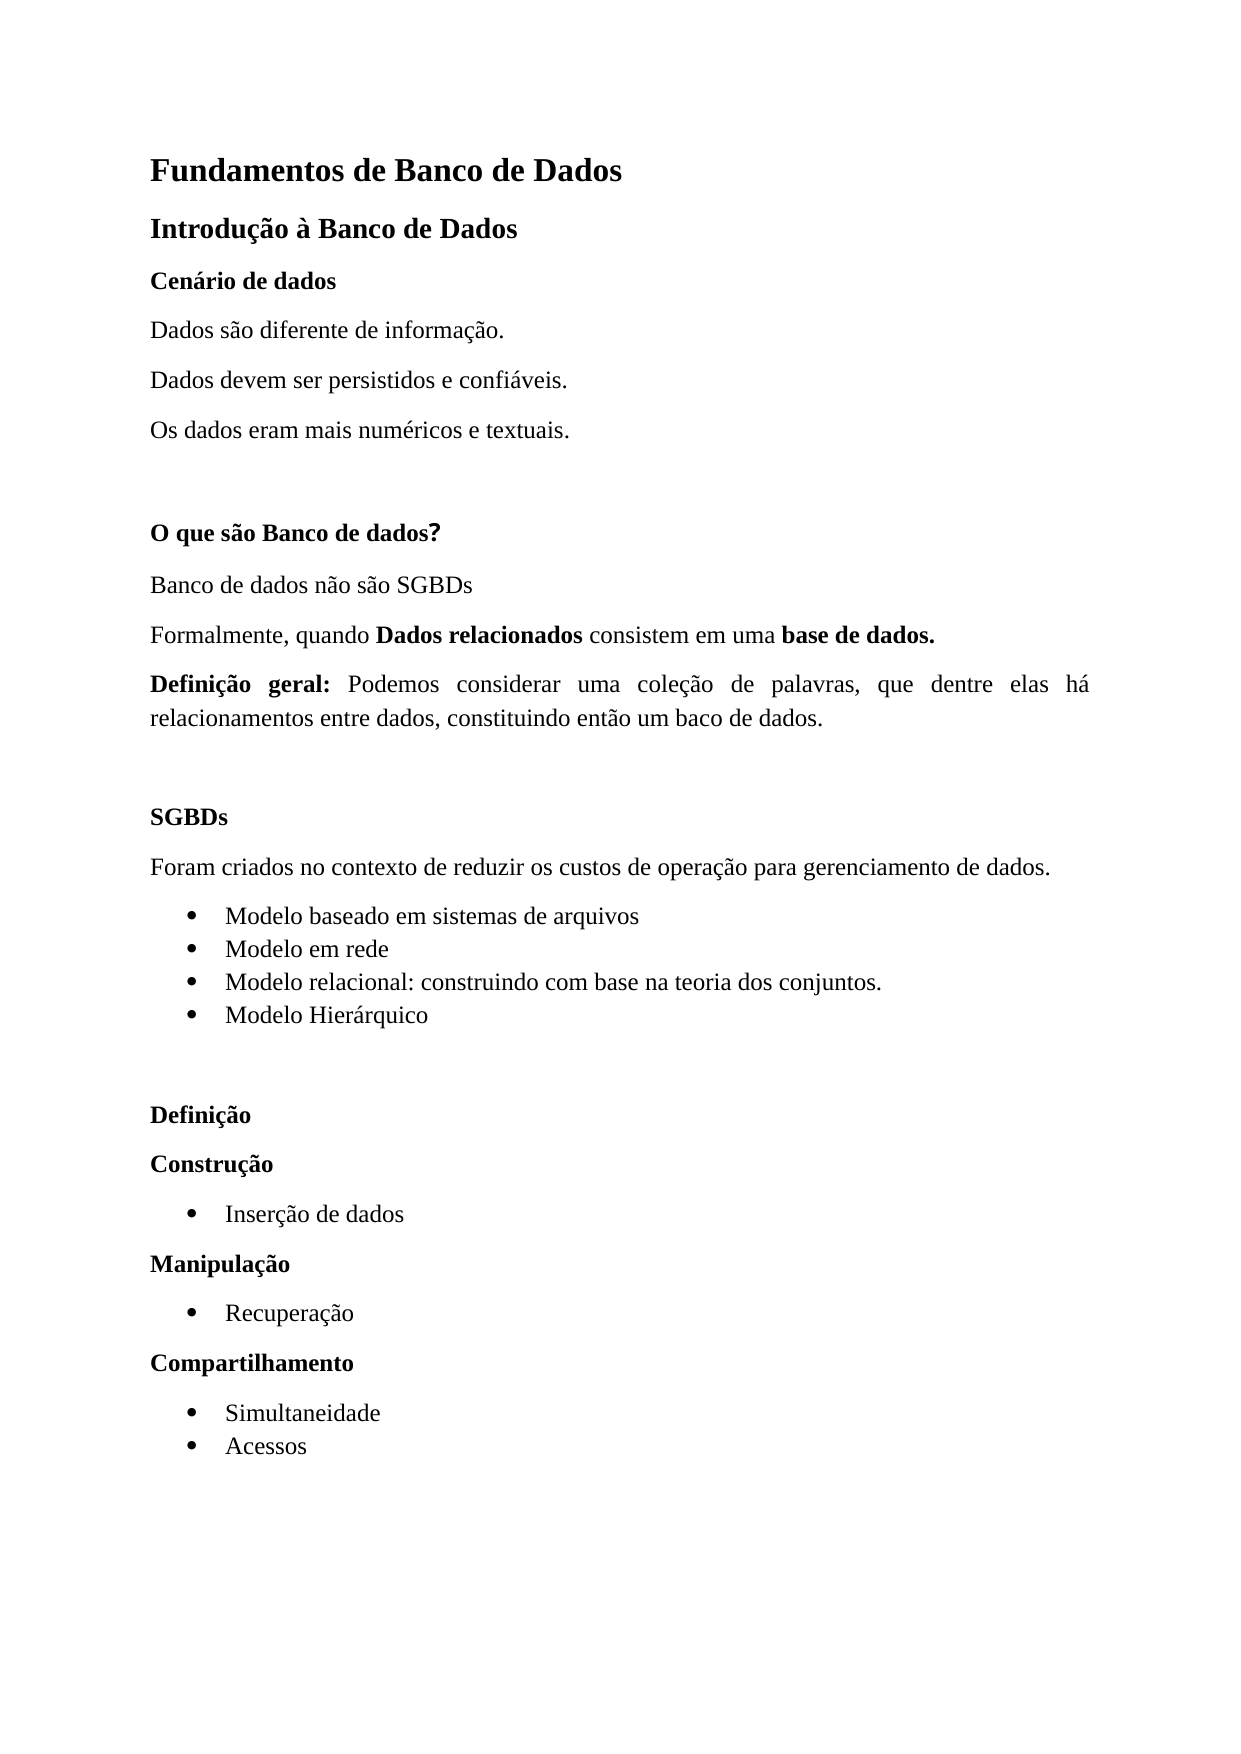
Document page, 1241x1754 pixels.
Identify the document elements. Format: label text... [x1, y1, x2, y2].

subtitle Cenário de dados [150, 266, 1090, 295]
subtitle Fundamentos de Banco de Dados [150, 150, 1090, 188]
text Definição geral: Podemos considerar uma coleção de palavras, que dentre elas há relacionamentos entre dados, constituindo então um baco de dados. [150, 669, 1090, 731]
text Foram criados no contexto de reduzir os custos de operação para gerenciamento de dados. [150, 852, 1090, 880]
subtitle SGBDs [150, 802, 1090, 831]
list Inserção de dados [187, 1199, 1090, 1228]
list Simultaneidade [187, 1398, 1090, 1427]
subtitle O que são Banco de dados? [150, 514, 1090, 548]
subtitle Introdução à Banco de Dados [150, 211, 1090, 244]
text Construção [150, 1149, 1090, 1178]
subtitle Definição [150, 1100, 1090, 1128]
text Formalmente, quando Dados relacionados consistem em uma base de dados. [150, 620, 1090, 649]
list Acessos [187, 1431, 1090, 1460]
text Manipulação [150, 1249, 1090, 1278]
text Dados são diferente de informação. [150, 316, 1090, 344]
list Modelo Hierárquico [187, 1000, 1090, 1029]
list Modelo relacional: construindo com base na teoria dos conjuntos. [187, 967, 1090, 996]
list Modelo baseado em sistemas de arquivos [187, 901, 1090, 930]
text Banco de dados não são SGBDs [150, 570, 1090, 599]
text Compartilhamento [150, 1348, 1090, 1377]
text Os dados eram mais numéricos e textuais. [150, 415, 1090, 444]
list Modelo em rede [187, 934, 1090, 963]
list Recuperação [187, 1298, 1090, 1327]
text Dados devem ser persistidos e confiáveis. [150, 365, 1090, 394]
